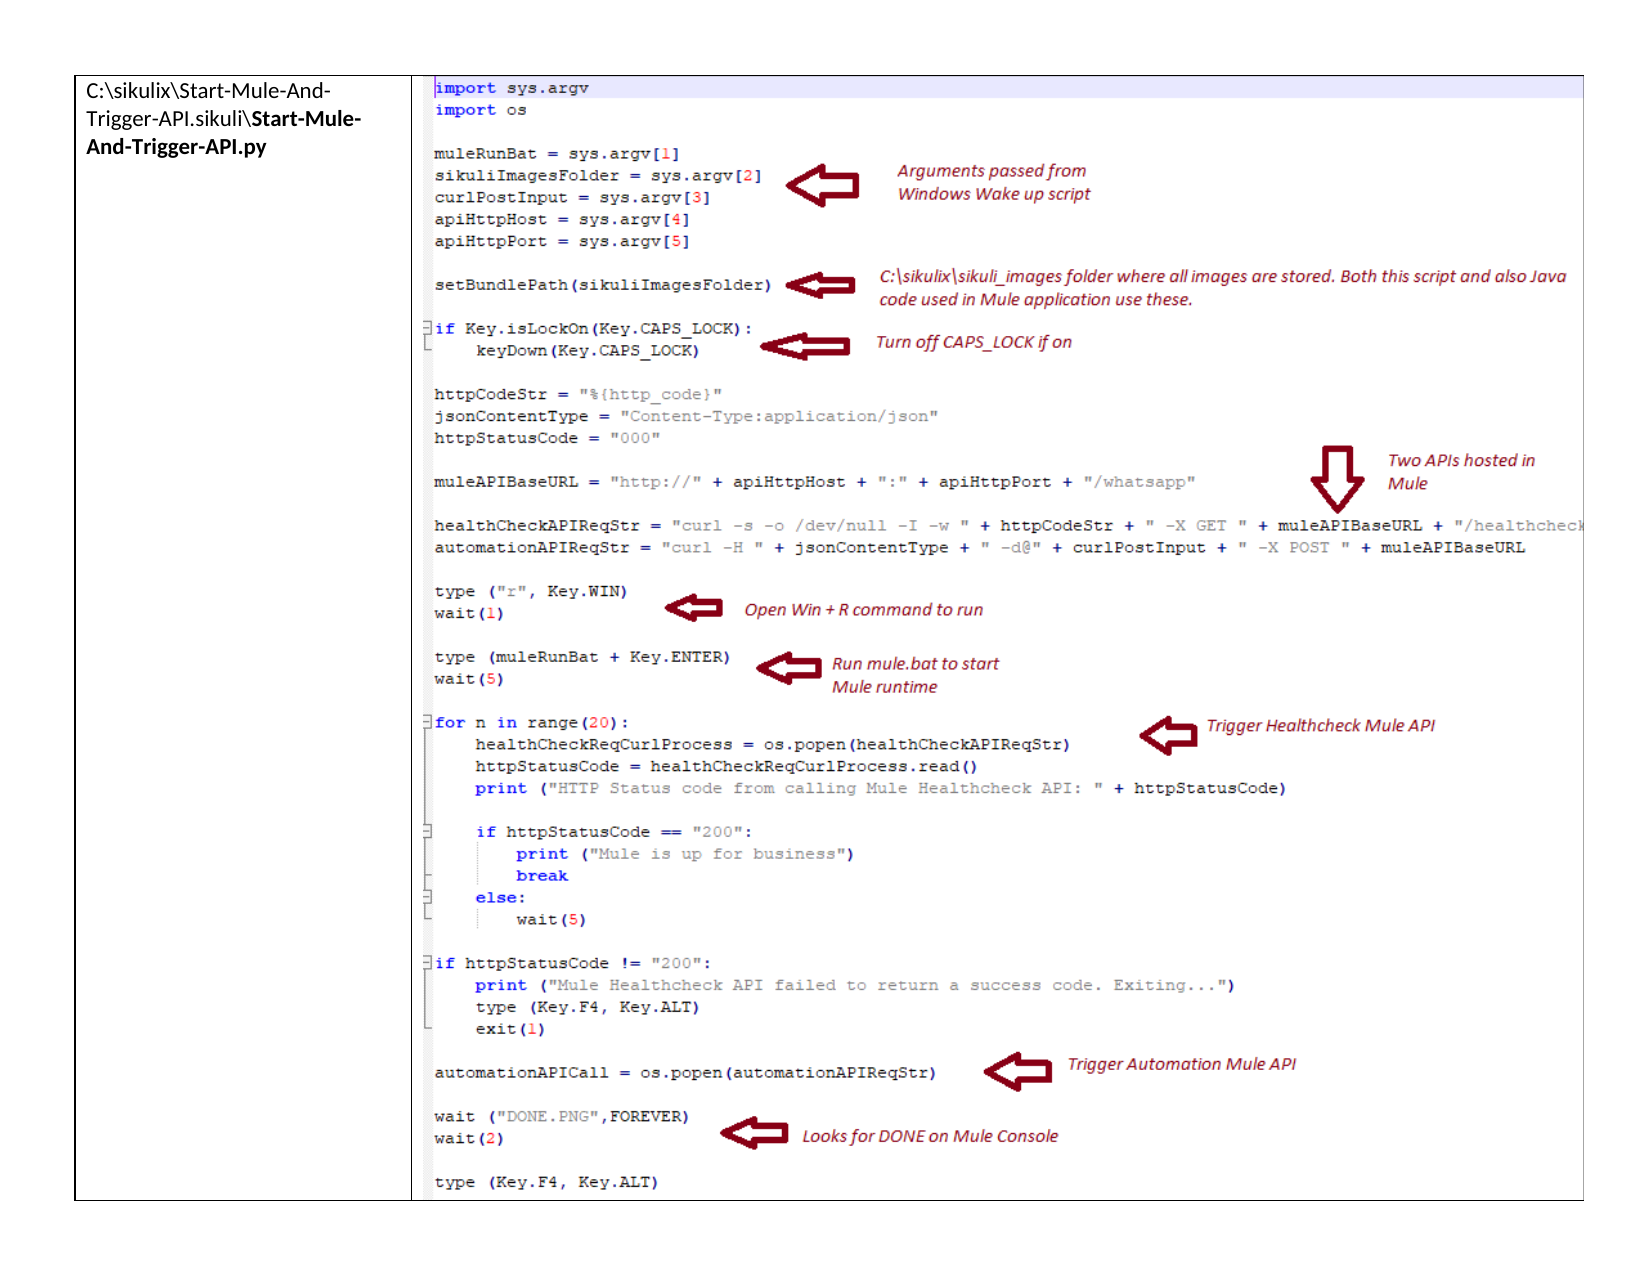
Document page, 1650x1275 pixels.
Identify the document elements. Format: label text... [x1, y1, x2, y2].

table_cell C:\sikulix\Start-Mule-And-Trigger-API.sikuli\Start-Mule-And-Trigger-API.py [76, 76, 411, 1199]
table_cell [412, 76, 423, 1199]
picture [423, 76, 1584, 1200]
